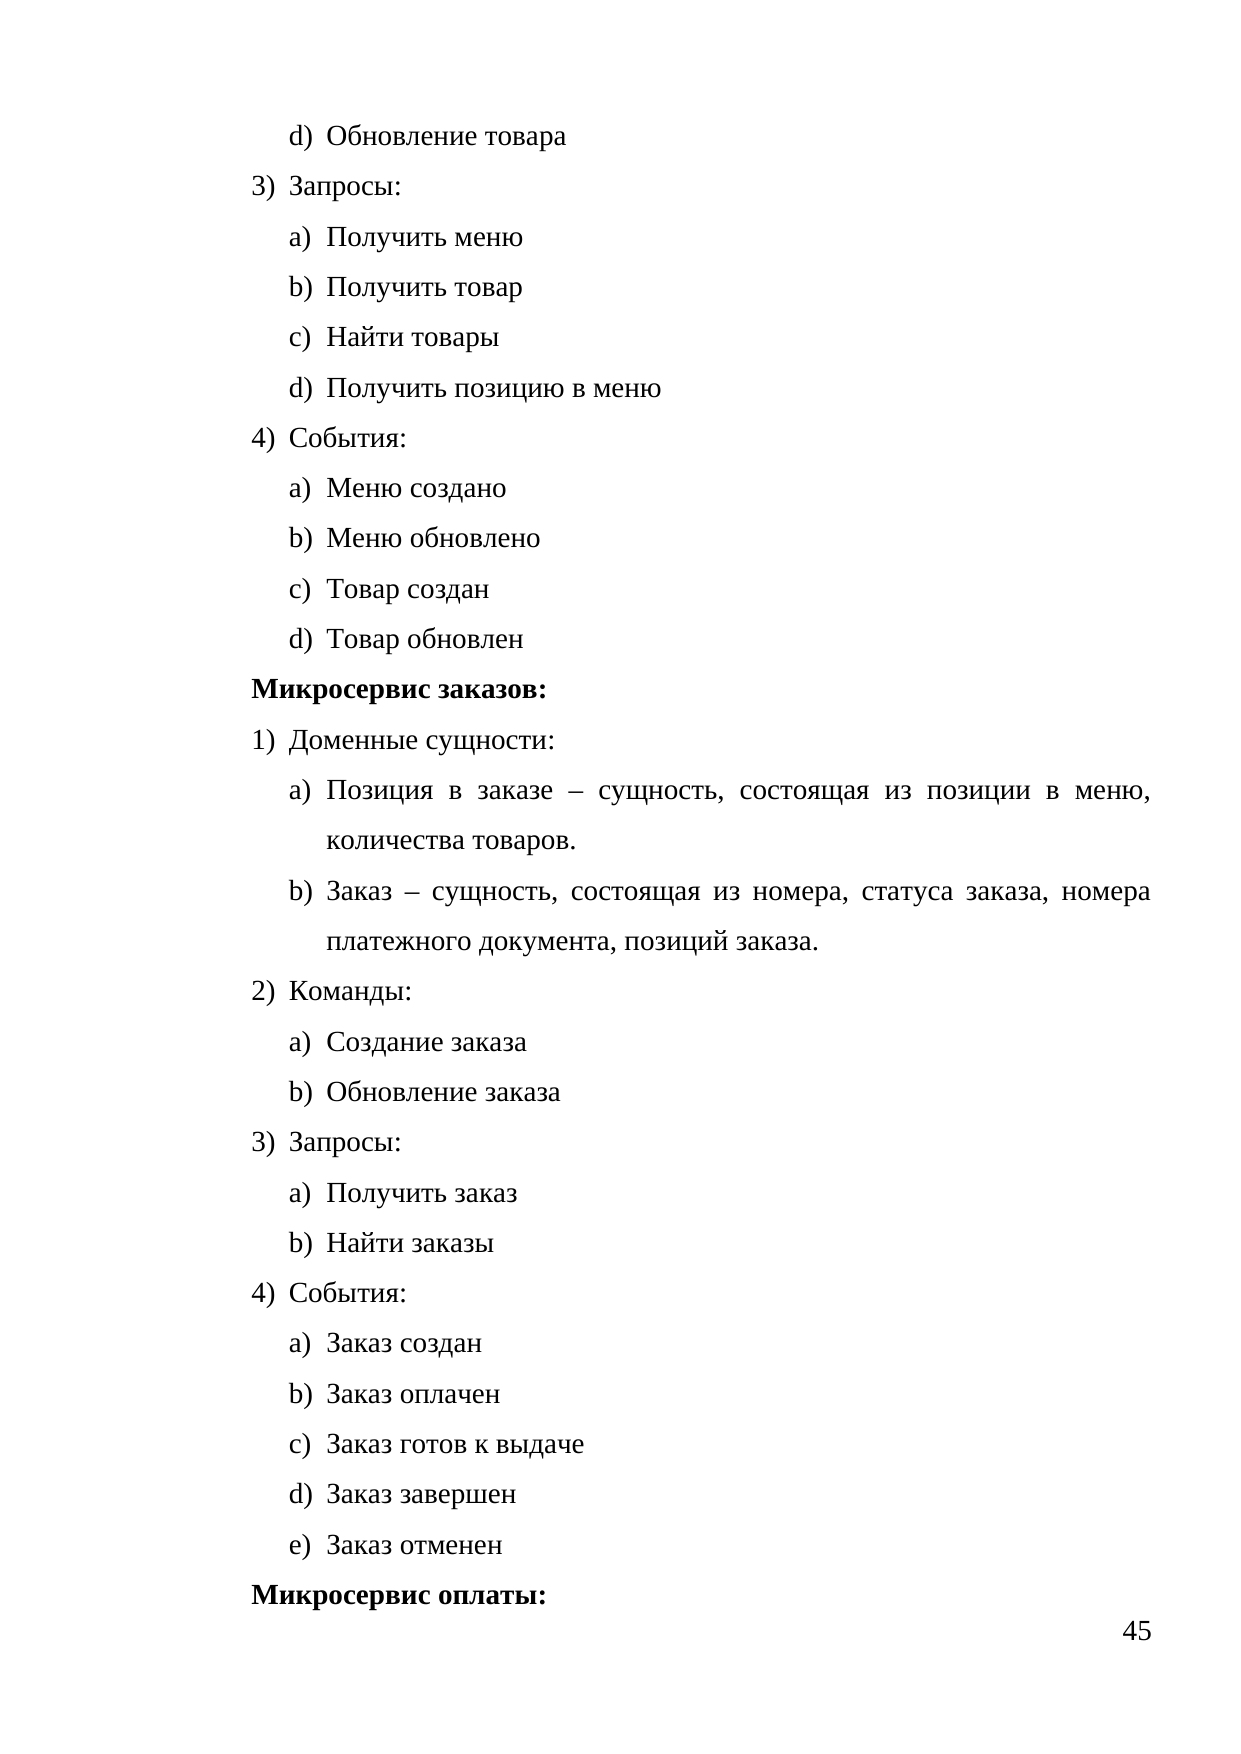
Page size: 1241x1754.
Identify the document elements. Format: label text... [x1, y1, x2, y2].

list Заказ завершен [288, 1477, 1152, 1510]
list Доменные сущности: [251, 722, 1152, 755]
list Найти товары [288, 319, 1152, 353]
list Команды: [251, 973, 1152, 1007]
list События: [251, 420, 1152, 453]
list Товар создан [288, 571, 1152, 604]
list Запросы: [251, 168, 1152, 202]
list Получить меню [288, 219, 1152, 252]
list Заказ отменен [288, 1527, 1152, 1560]
list Получить позицию в меню [288, 370, 1152, 403]
list Найти заказы [288, 1225, 1152, 1258]
list Заказ готов к выдаче [288, 1426, 1152, 1460]
list Обновление заказа [288, 1074, 1152, 1108]
text Микросервис заказов: [177, 672, 1152, 705]
list Товар обновлен [288, 621, 1152, 655]
list Получить заказ [288, 1175, 1152, 1208]
list Позиция в заказе – сущность, состоящая из позиции в меню, количества товаров. [288, 772, 1152, 856]
list Меню создано [288, 470, 1152, 504]
list Запросы: [251, 1124, 1152, 1158]
list Меню обновлено [288, 521, 1152, 554]
text Микросервис оплаты: [251, 1577, 1152, 1611]
list Заказ оплачен [288, 1376, 1152, 1409]
list Заказ создан [288, 1326, 1152, 1359]
list События: [251, 1275, 1152, 1309]
list Заказ – сущность, состоящая из номера, статуса заказа, номера платежного документа, позиций заказа. [288, 873, 1152, 957]
list Обновление товара [288, 118, 1152, 152]
list Получить товар [288, 269, 1152, 303]
list Создание заказа [288, 1024, 1152, 1057]
